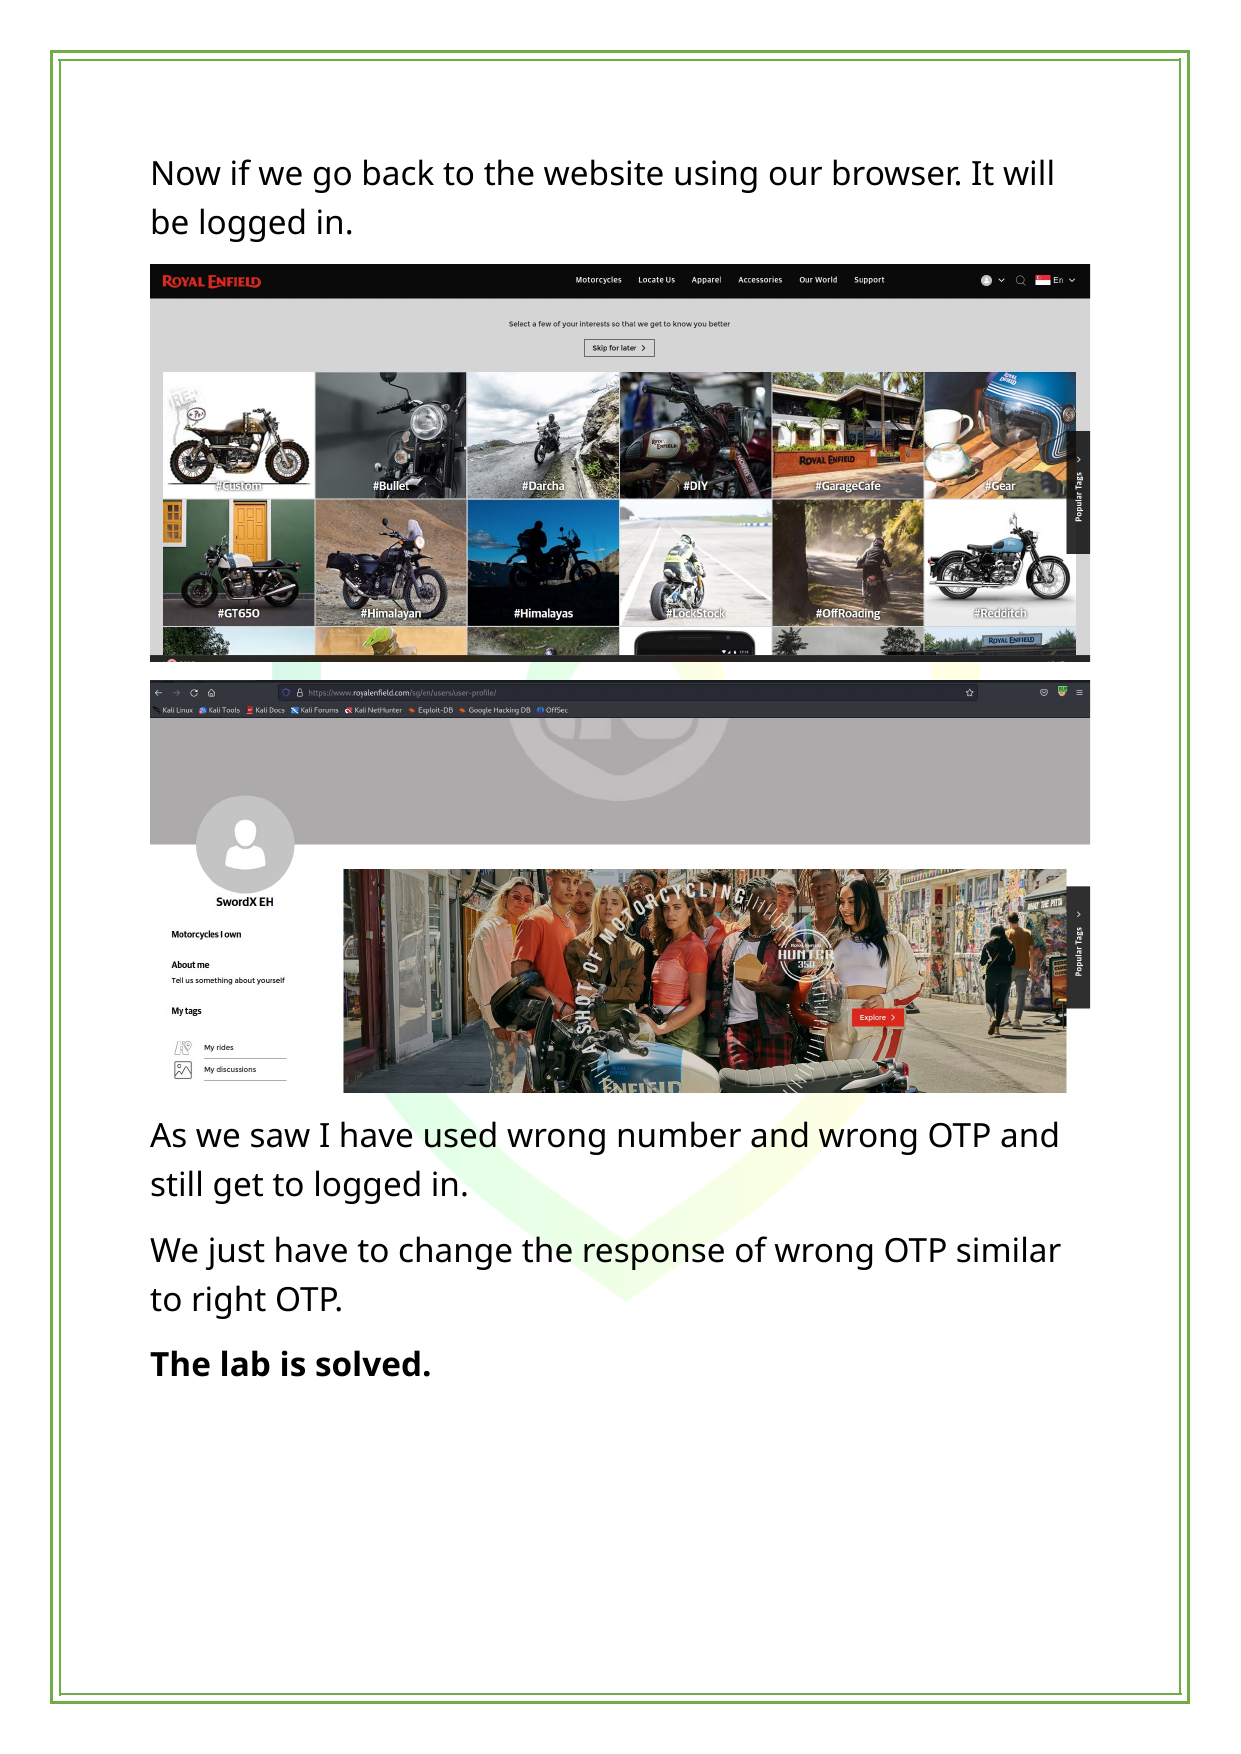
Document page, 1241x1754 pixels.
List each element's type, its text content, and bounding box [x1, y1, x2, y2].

picture [150, 264, 1091, 662]
text The lab is solved. [150, 1341, 1090, 1386]
text As we saw I have used wrong number and wrong OTP and still get to logged in. [150, 1112, 1090, 1206]
text We just have to change the response of wrong OTP similar to right OTP. [150, 1226, 1090, 1321]
text Now if we go back to the website using our browser. It will be logged in. [150, 150, 1090, 244]
picture [150, 680, 1091, 1093]
